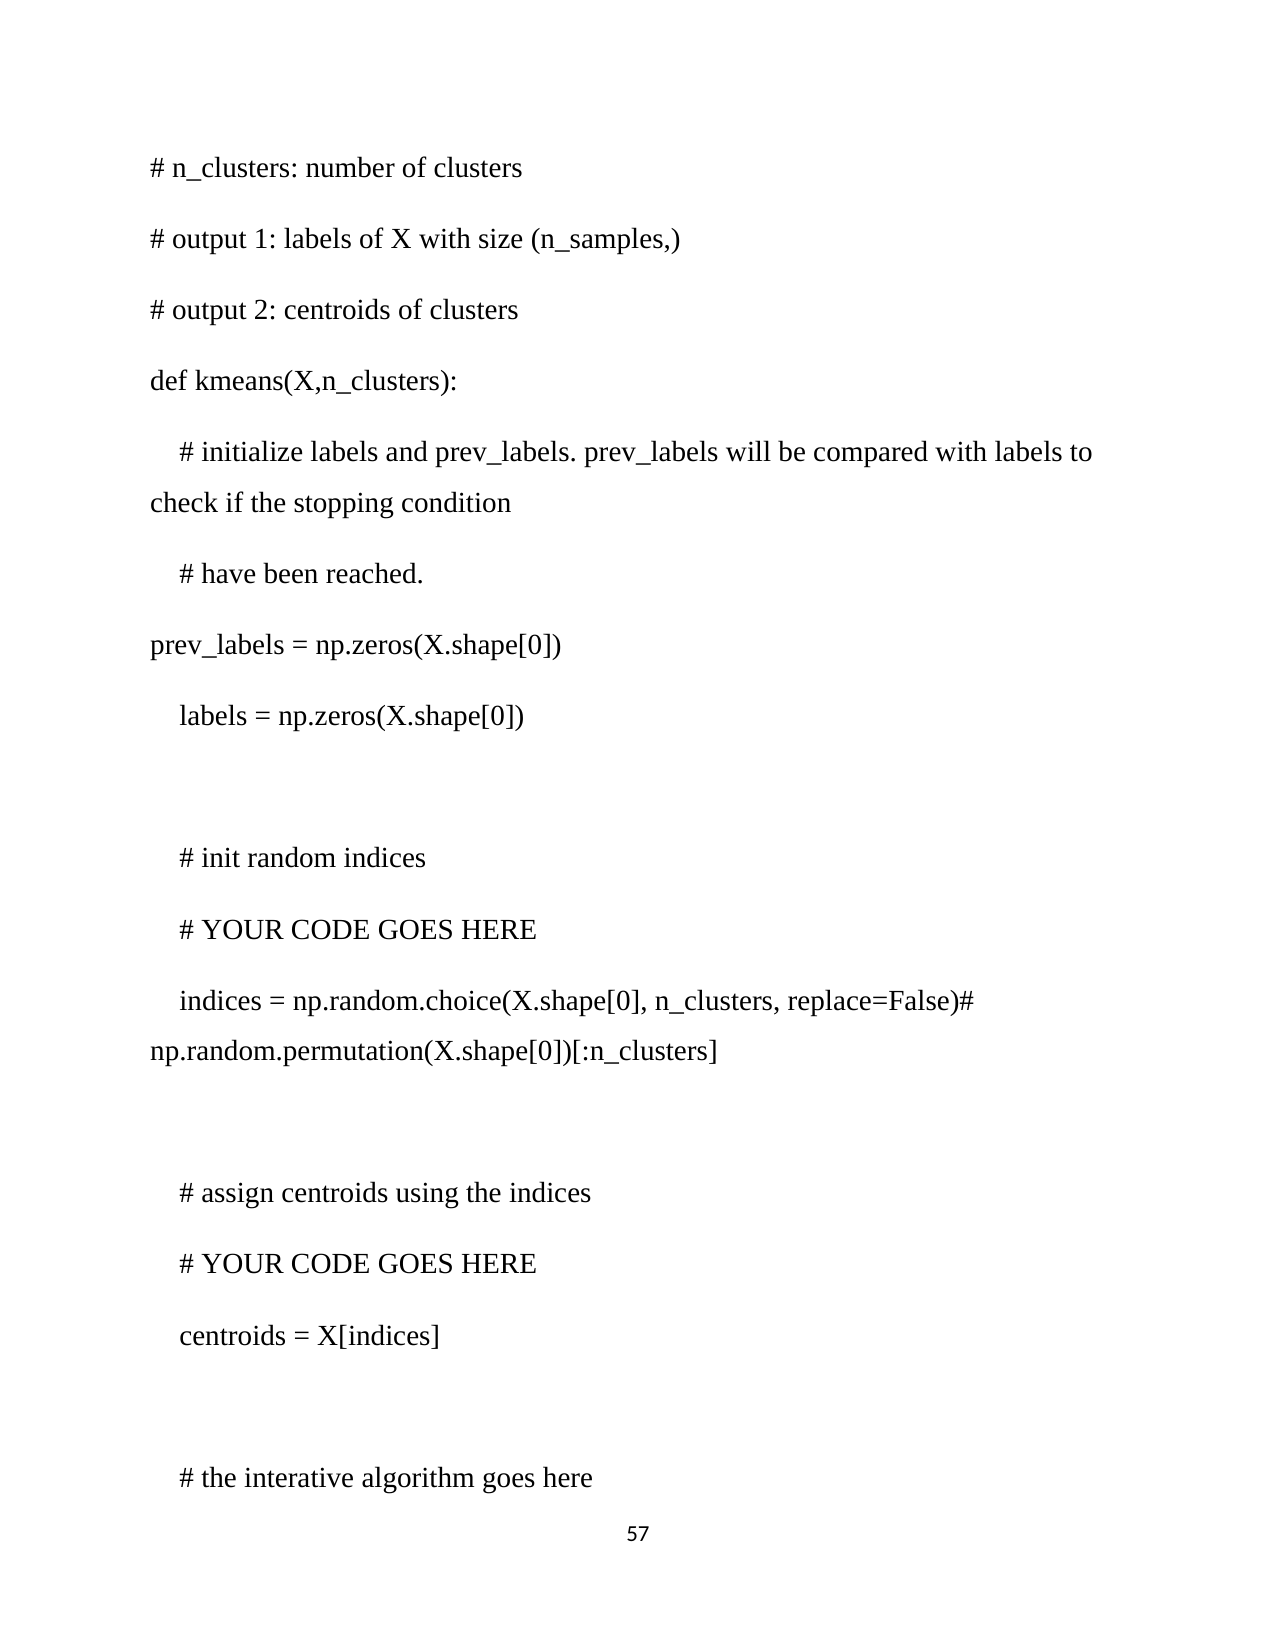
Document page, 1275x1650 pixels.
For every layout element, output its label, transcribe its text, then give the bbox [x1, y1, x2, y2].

text # have been reached. [150, 556, 1125, 589]
text indices = np.random.choice(X.shape[0], n_clusters, replace=False)# np.random.permutation(X.shape[0])[:n_clusters] [150, 983, 1125, 1067]
text # initialize labels and prev_labels. prev_labels will be compared with labels to check if the stopping condition [150, 434, 1125, 518]
text labels = np.zeros(X.shape[0]) [150, 698, 1125, 732]
text def kmeans(X,n_clusters): [150, 363, 1125, 397]
text # init random indices [150, 841, 1125, 874]
text # assign centroids using the indices [150, 1176, 1125, 1209]
text # n_clusters: number of clusters [150, 150, 1125, 183]
text # YOUR CODE GOES HERE [150, 1247, 1125, 1280]
text # the interative algorithm goes here [150, 1460, 1125, 1494]
text # output 2: centroids of clusters [150, 292, 1125, 326]
text centroids = X[indices] [150, 1318, 1125, 1351]
text # output 1: labels of X with size (n_samples,) [150, 221, 1125, 255]
text # YOUR CODE GOES HERE [150, 912, 1125, 945]
text prev_labels = np.zeros(X.shape[0]) [150, 627, 1125, 661]
